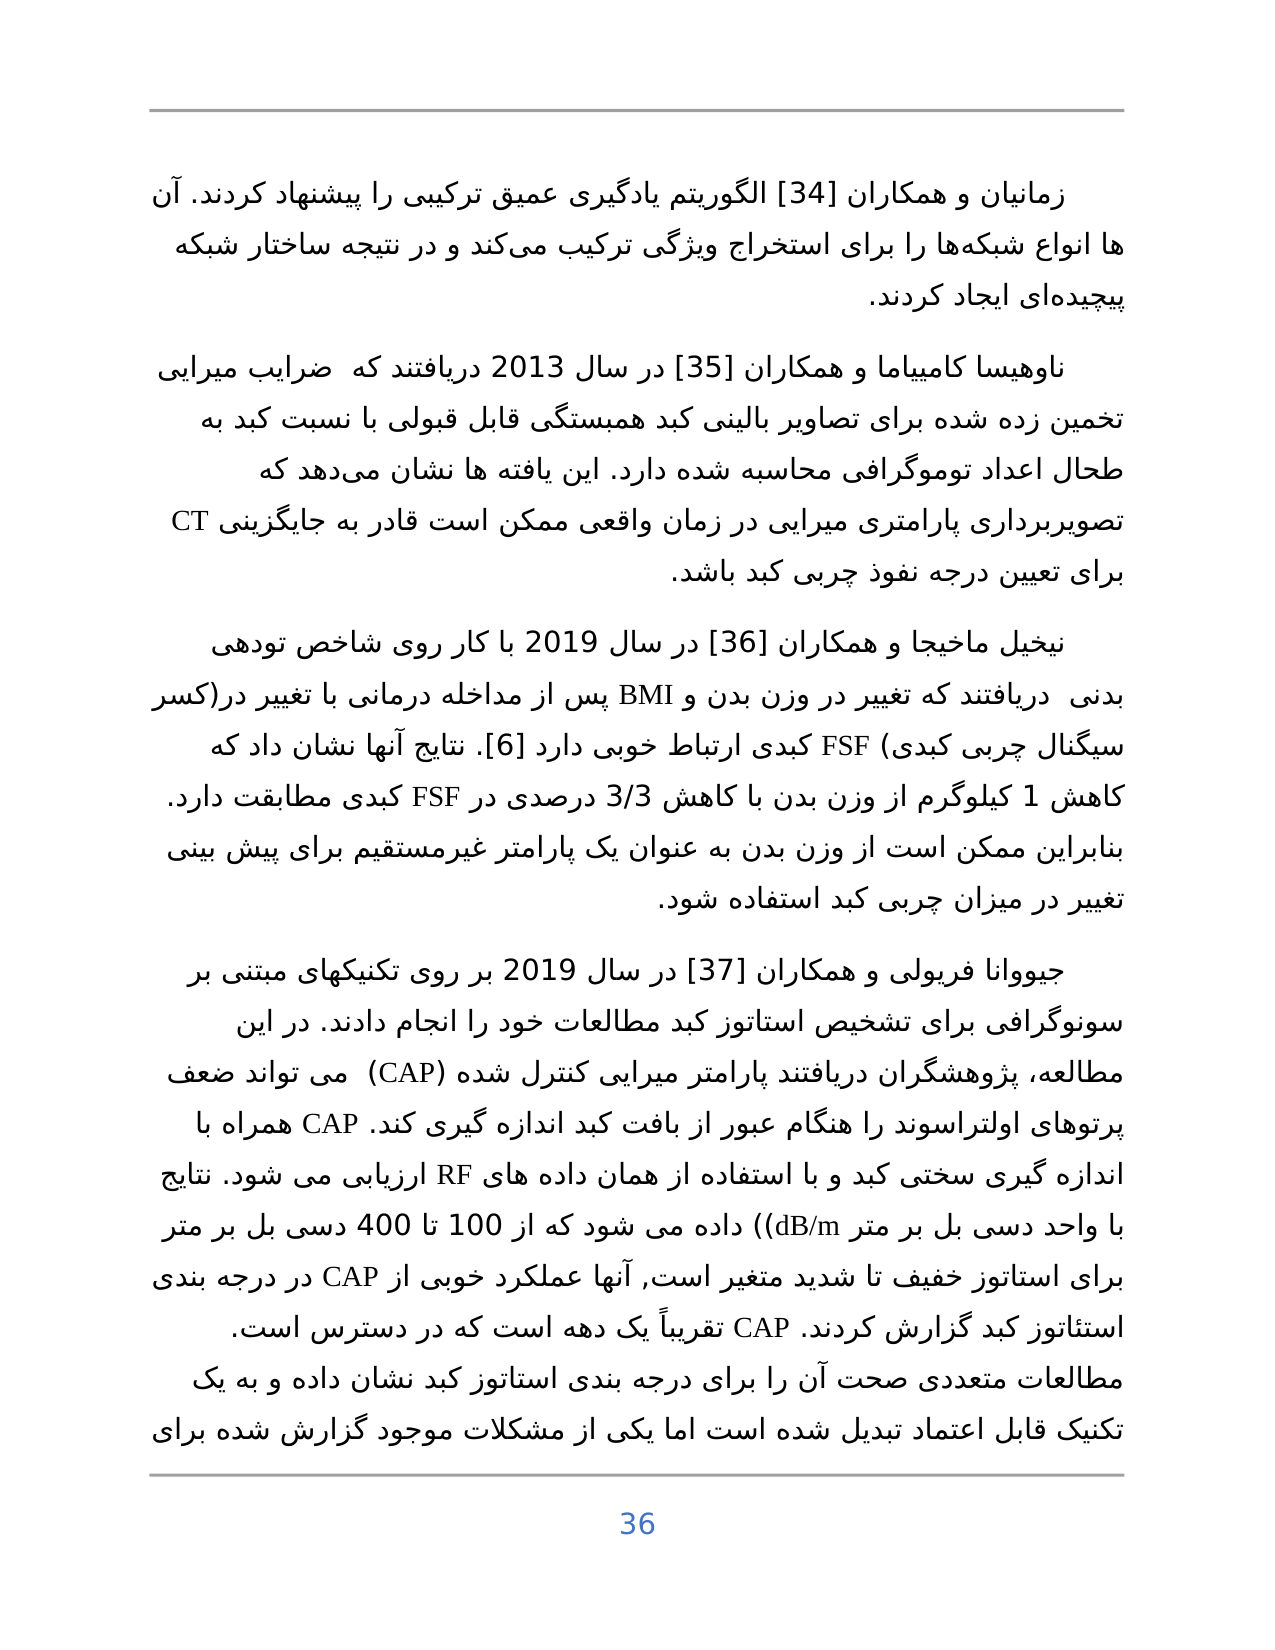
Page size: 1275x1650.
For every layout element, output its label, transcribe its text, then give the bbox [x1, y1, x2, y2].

text نیخیل ماخیجا و همکاران [36] در سال 2019 با کار روی شاخص تودهی بدنی دریافتند که تغییر در وزن بدن و BMI پس از مداخله درمانی با تغییر در(کسر سیگنال چربی کبدی) FSF کبدی ارتباط خوبی دارد [6]. نتایج آنها نشان داد که کاهش 1 کیلوگرم از وزن بدن با کاهش 3/3 درصدی در FSF کبدی مطابقت دارد. بنابراین ممکن است از وزن بدن به عنوان یک پارامتر غیرمستقیم برای پیش بینی تغییر در میزان چربی کبد استفاده شود. [150, 626, 1125, 915]
text ناوهیسا کامییاما و همکاران [35] در سال 2013 دریافتند که ضرایب میرایی تخمین زده شده برای تصاویر بالینی کبد همبستگی قابل قبولی با نسبت کبد به طحال اعداد توموگرافی محاسبه شده دارد. این یافته ها نشان می‌دهد که تصویربرداری پارامتری میرایی در زمان واقعی ممکن است قادر به جایگزینی CT برای تعیین درجه نفوذ چربی کبد باشد. [150, 350, 1125, 588]
text زمانیان و همکاران [34] الگوریتم یادگیری عمیق ترکیبی را پیشنهاد کردند. آن ها انواع شبکه‌ها را برای استخراج ویژگی ترکیب می‌کند و در نتیجه ساختار شبکه پیچیده‌ای ایجاد کردند. [150, 176, 1125, 312]
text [150, 953, 1125, 1447]
